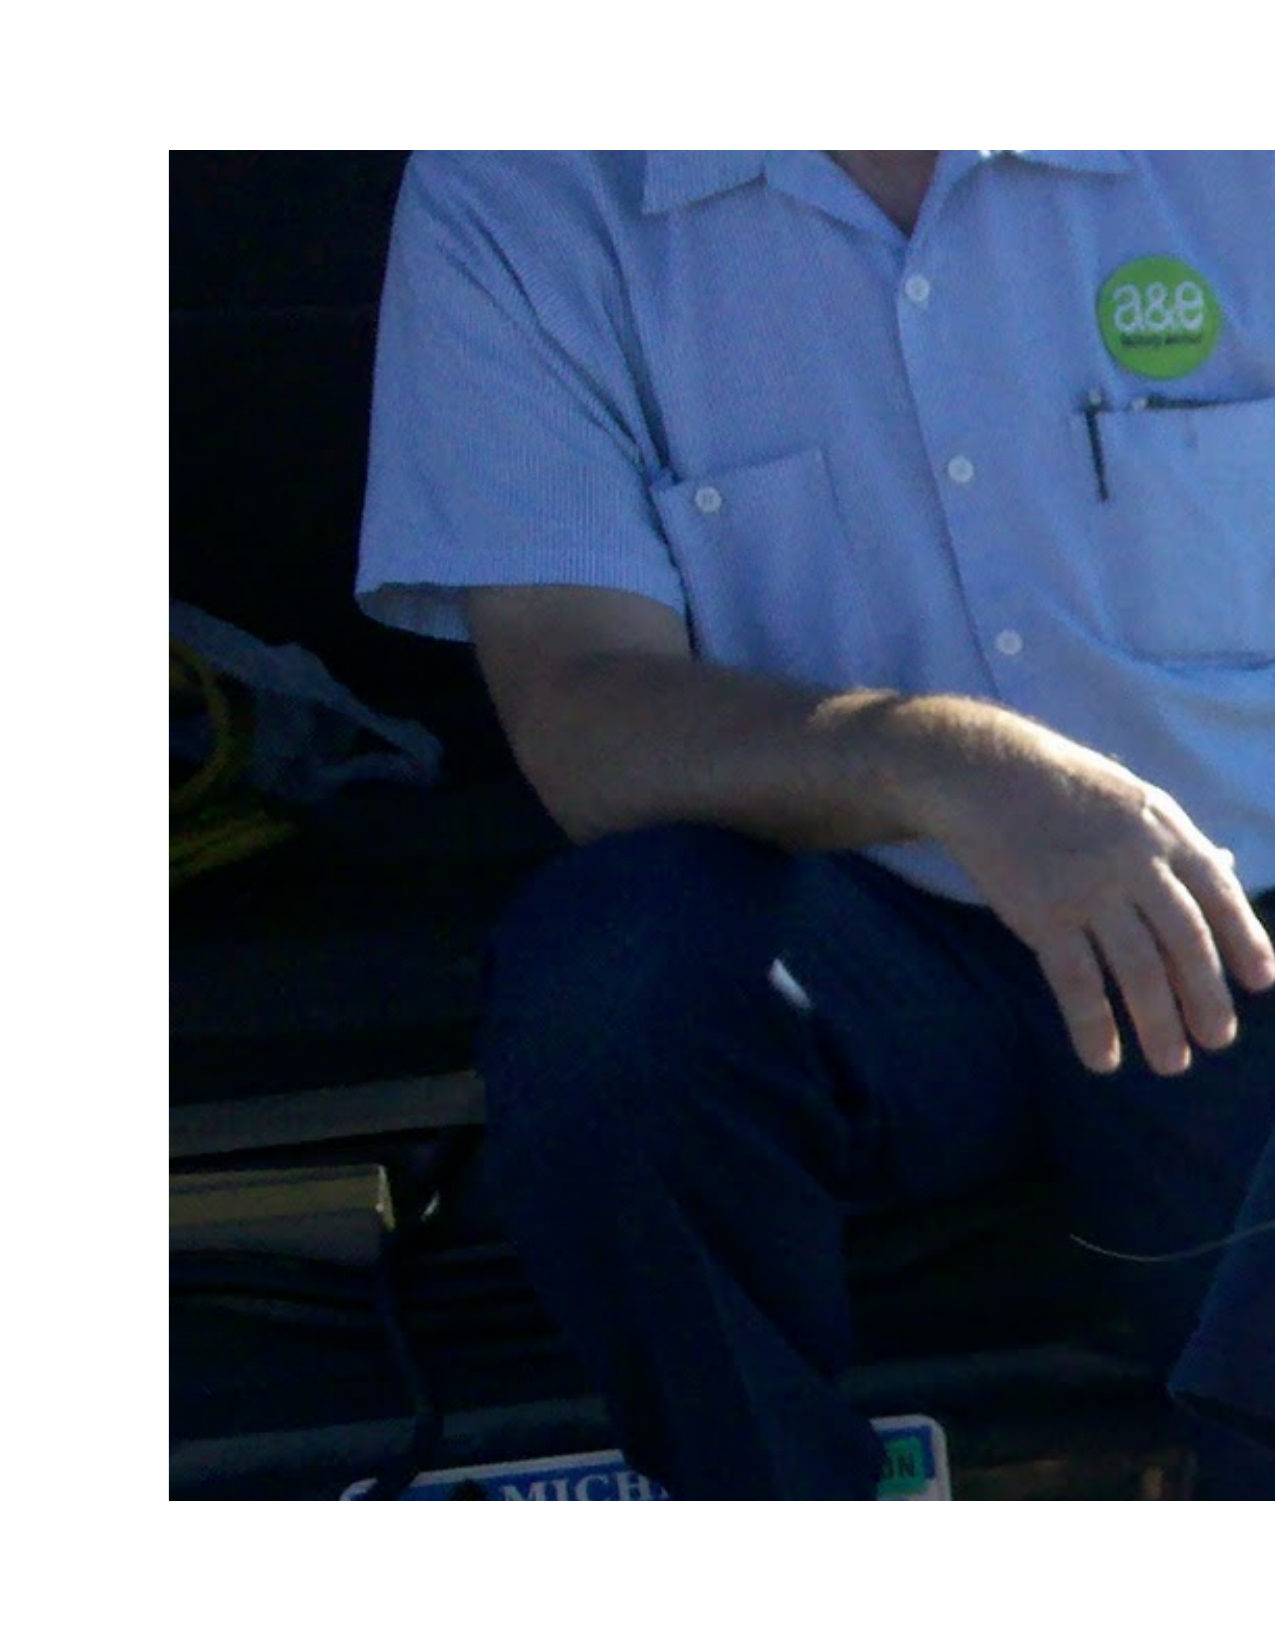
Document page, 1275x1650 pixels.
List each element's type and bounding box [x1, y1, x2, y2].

picture [168, 150, 1275, 1501]
